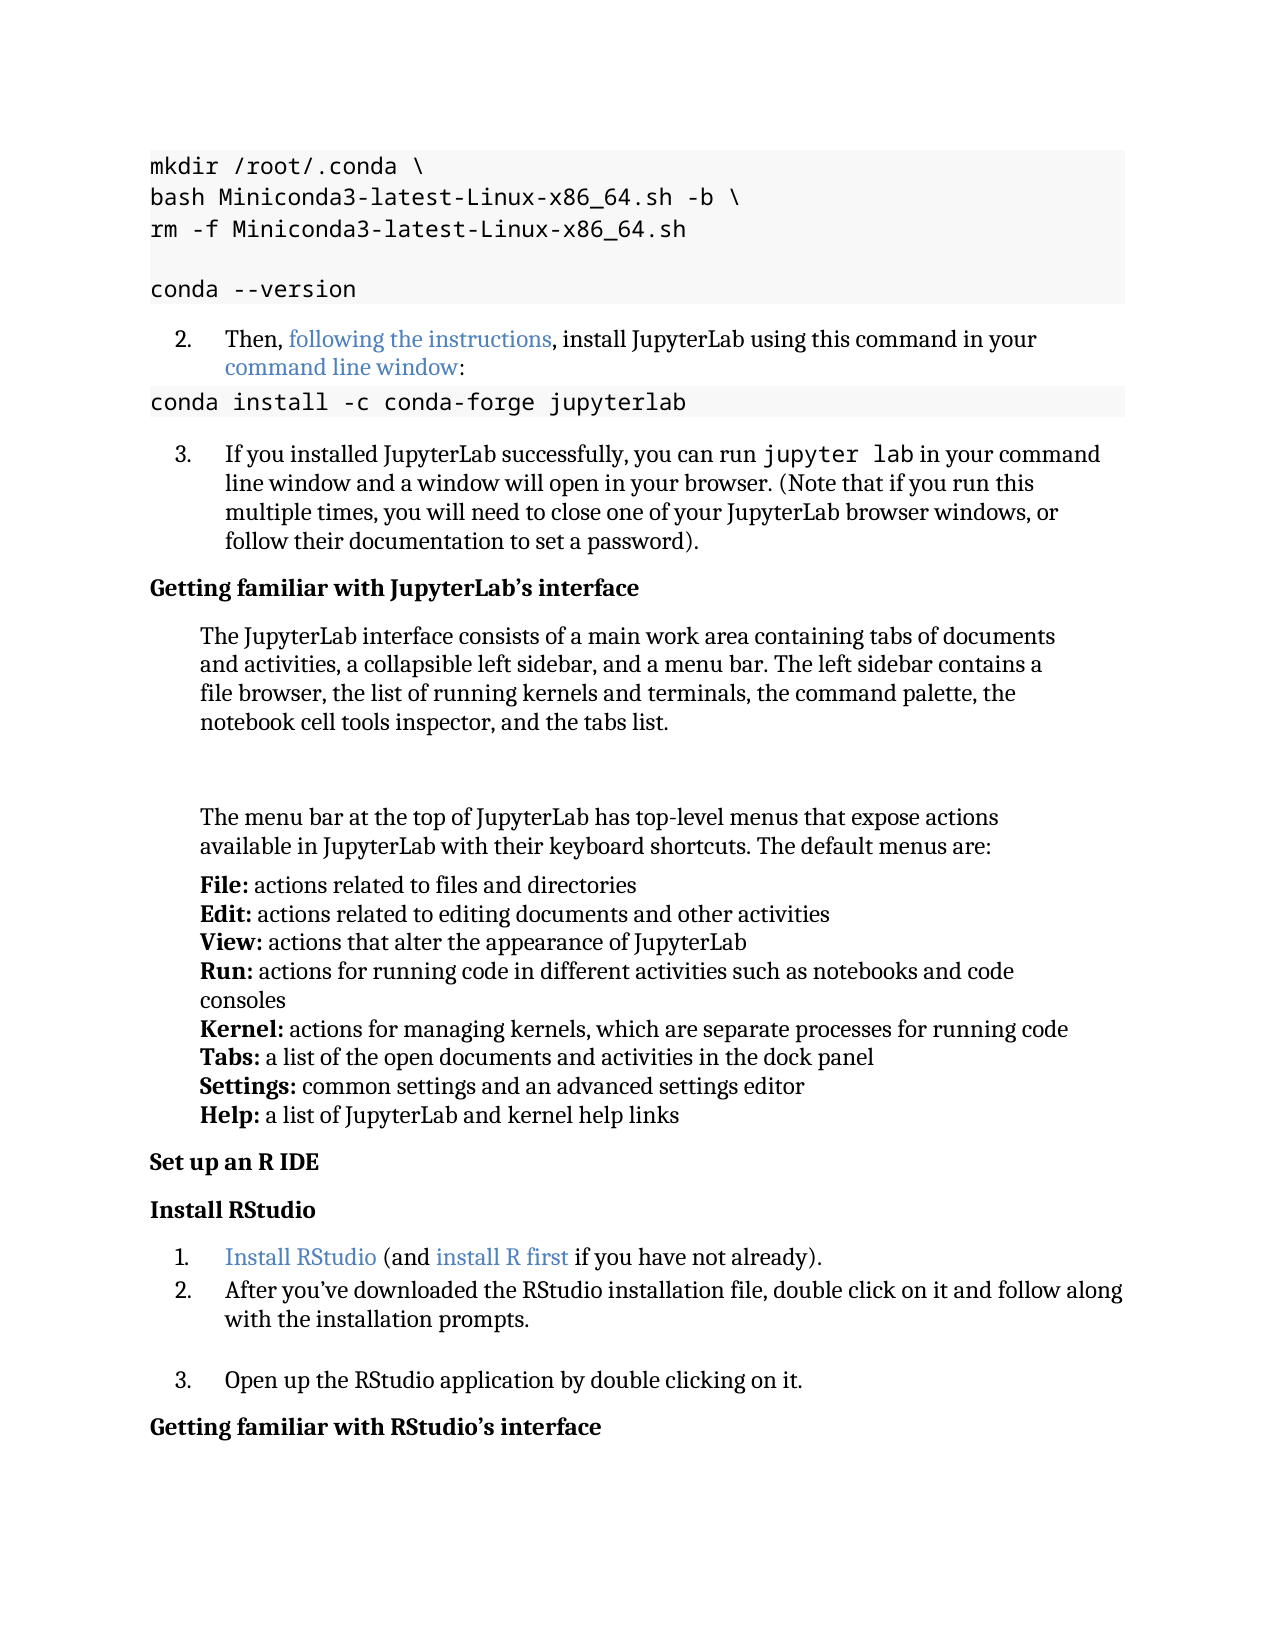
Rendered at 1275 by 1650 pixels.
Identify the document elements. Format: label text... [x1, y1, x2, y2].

text conda install -c conda-forge jupyterlab [150, 386, 1125, 417]
text Install RStudio [150, 1196, 1125, 1224]
list Install RStudio (and install R first if you have not already). [175, 1243, 1125, 1272]
text The JupyterLab interface consists of a main work area containing tabs of documents and activities, a collapsible left sidebar, and a menu bar. The left sidebar contains a file browser, the list of running kernels and terminals, the command palette, the notebook cell tools inspector, and the tabs list. [200, 622, 1075, 737]
text The menu bar at the top of JupyterLab has top-level menus that expose actions available in JupyterLab with their keyboard shortcuts. The default menus are: [200, 803, 1075, 860]
text Getting familiar with RStudio’s interface [150, 1413, 1125, 1442]
list Then, following the instructions, install JupyterLab using this command in your command line window: [175, 324, 1125, 382]
list If you installed JupyterLab successfully, you can run jupyter lab in your command line window and a window will open in your browser. (Note that if you run this multiple times, you will need to close one of your JupyterLab browser windows, or follow their documentation to set a password). [175, 438, 1125, 555]
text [150, 150, 1125, 304]
text File: actions related to files and directories Edit: actions related to editing documents and other activities View: actions that alter the appearance of JupyterLab Run: actions for running code in different activities such as notebooks and code consoles Kernel: actions for managing kernels, which are separate processes for running code Tabs: a list of the open documents and activities in the dock panel Settings: common settings and an advanced settings editor Help: a list of JupyterLab and kernel help links [200, 871, 1075, 1129]
list Open up the RStudio application by double clicking on it. [175, 1366, 1125, 1394]
text Getting familiar with JupyterLab’s interface [150, 574, 1125, 603]
list After you’ve downloaded the RStudio installation file, double click on it and follow along with the installation prompts. [175, 1276, 1125, 1362]
text Set up an R IDE [150, 1148, 1125, 1177]
